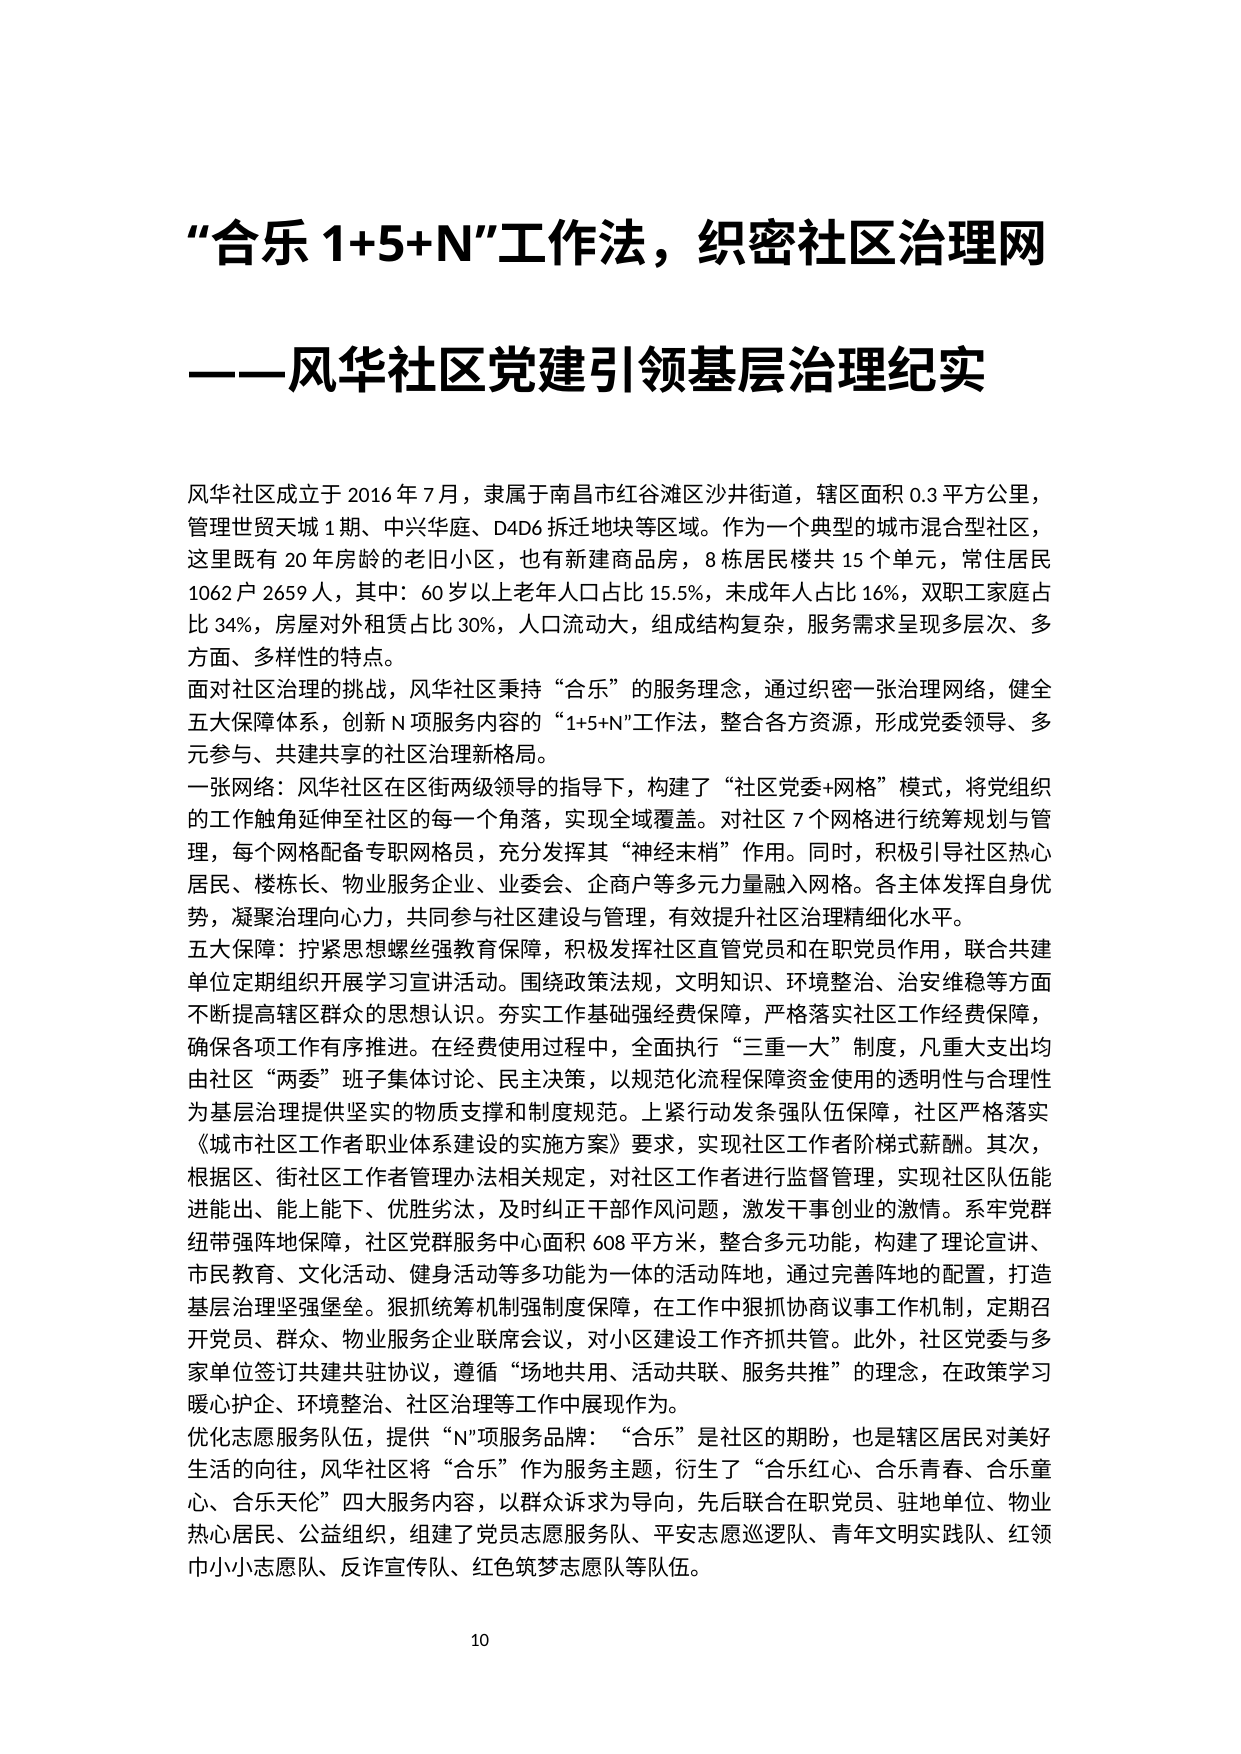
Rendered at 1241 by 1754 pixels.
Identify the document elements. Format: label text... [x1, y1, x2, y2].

text 优化志愿服务队伍，提供“N”项服务品牌：“合乐”是社区的期盼，也是辖区居民对美好生活的向往，风华社区将“合乐”作为服务主题，衍生了“合乐红心、合乐青春、合乐童心、合乐天伦”四大服务内容，以群众诉求为导向，先后联合在职党员、驻地单位、物业、热心居民、公益组织，组建了党员志愿服务队、平安志愿巡逻队、青年文明实践队、红领巾小小志愿队、反诈宣传队、红色筑梦志愿队等队伍。 [187, 1419, 1053, 1582]
subtitle “合乐1+5+N”工作法，织密社区治理网 [187, 191, 1053, 289]
text 一张网络：风华社区在区街两级领导的指导下，构建了“社区党委+网格”模式，将党组织的工作触角延伸至社区的每一个角落，实现全域覆盖。对社区7个网格进行统筹规划与管理，每个网格配备专职网格员，充分发挥其“神经末梢”作用。同时，积极引导社区热心居民、楼栋长、物业服务企业、业委会、企商户等多元力量融入网格。各主体发挥自身优势，凝聚治理向心力，共同参与社区建设与管理，有效提升社区治理精细化水平。 [187, 769, 1053, 932]
text 风华社区成立于2016年7月，隶属于南昌市红谷滩区沙井街道，辖区面积0.3平方公里，管理世贸天城1期、中兴华庭、D4D6拆迁地块等区域。作为一个典型的城市混合型社区，这里既有20年房龄的老旧小区，也有新建商品房，8栋居民楼共15个单元，常住居民1062户2659人，其中：60岁以上老年人口占比15.5%，未成年人占比16%，双职工家庭占比34%，房屋对外租赁占比30%，人口流动大，组成结构复杂，服务需求呈现多层次、多方面、多样性的特点。 [187, 477, 1053, 672]
text 五大保障：拧紧思想螺丝强教育保障，积极发挥社区直管党员和在职党员作用，联合共建单位定期组织开展学习宣讲活动。围绕政策法规，文明知识、环境整治、治安维稳等方面，不断提高辖区群众的思想认识。夯实工作基础强经费保障，严格落实社区工作经费保障，确保各项工作有序推进。在经费使用过程中，全面执行“三重一大”制度，凡重大支出均由社区“两委”班子集体讨论、民主决策，以规范化流程保障资金使用的透明性与合理性，为基层治理提供坚实的物质支撑和制度规范。上紧行动发条强队伍保障，社区严格落实《城市社区工作者职业体系建设的实施方案》要求，实现社区工作者阶梯式薪酬。其次，根据区、街社区工作者管理办法相关规定，对社区工作者进行监督管理，实现社区队伍能进能出、能上能下、优胜劣汰，及时纠正干部作风问题，激发干事创业的激情。系牢党群纽带强阵地保障，社区党群服务中心面积608平方米，整合多元功能，构建了理论宣讲、市民教育、文化活动、健身活动等多功能为一体的活动阵地，通过完善阵地的配置，打造基层治理坚强堡垒。狠抓统筹机制强制度保障，在工作中狠抓协商议事工作机制，定期召开党员、群众、物业服务企业联席会议，对小区建设工作齐抓共管。此外，社区党委与多家单位签订共建共驻协议，遵循“场地共用、活动共联、服务共推”的理念，在政策学习、暖心护企、环境整治、社区治理等工作中展现作为。 [187, 932, 1053, 1419]
text 面对社区治理的挑战，风华社区秉持“合乐”的服务理念，通过织密一张治理网络，健全五大保障体系，创新N项服务内容的“1+5+N”工作法，整合各方资源，形成党委领导、多元参与、共建共享的社区治理新格局。 [187, 672, 1053, 769]
subtitle ——风华社区党建引领基层治理纪实 [187, 318, 1053, 415]
